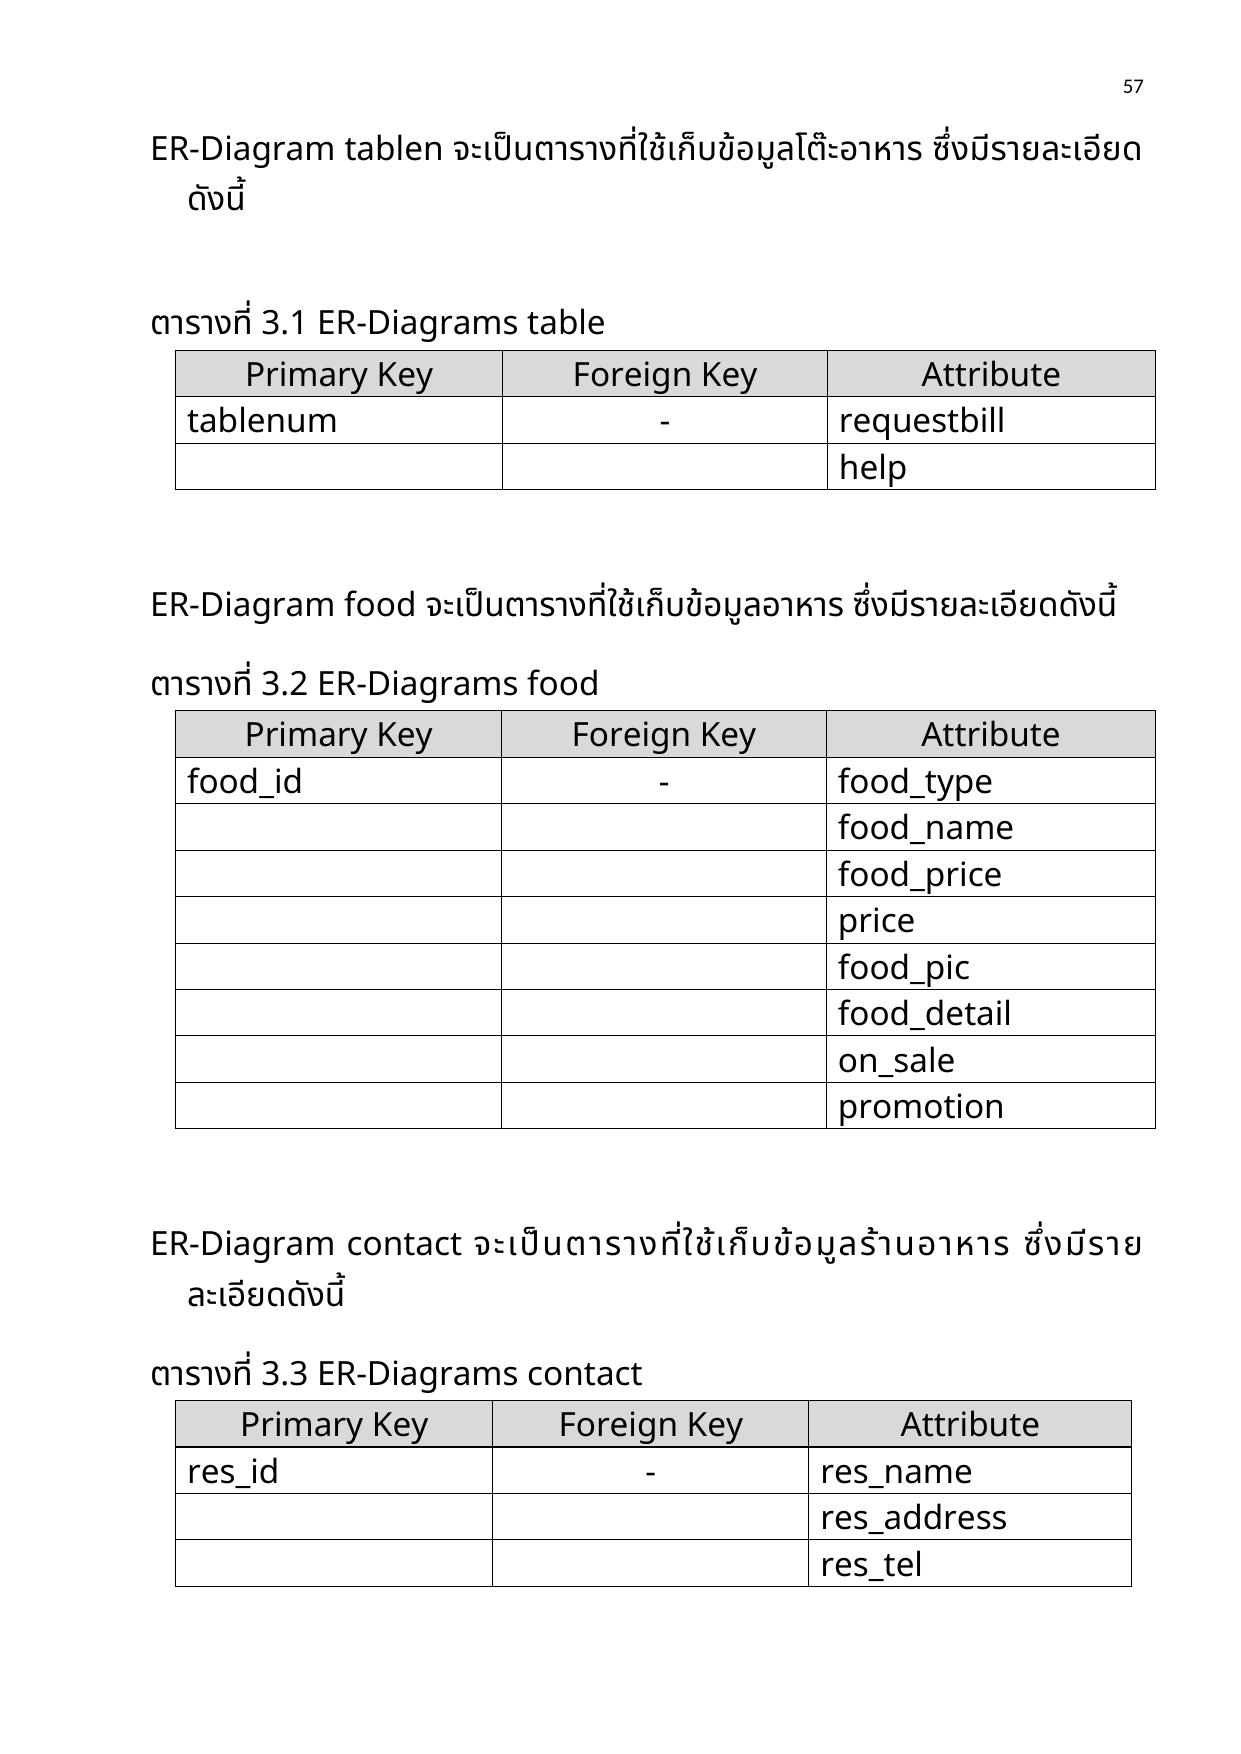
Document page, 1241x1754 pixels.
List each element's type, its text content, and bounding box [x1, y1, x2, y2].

table_cell food_price [827, 851, 1155, 896]
text ER-Diagram contact จะเป็นตารางที่ใช้เก็บข้อมูลร้านอาหาร ซึ่งมีรายละเอียดดังนี้ [150, 1220, 1144, 1321]
table_cell food_name [827, 804, 1155, 849]
table_cell [493, 1494, 808, 1539]
table_cell [502, 897, 826, 942]
table_cell [176, 1036, 501, 1082]
table_cell [176, 944, 501, 989]
table_cell [502, 990, 826, 1035]
table_cell price [827, 897, 1155, 942]
table_header Foreign Key [502, 711, 826, 757]
table_cell [502, 1083, 826, 1128]
table_cell res_address [809, 1494, 1131, 1539]
table_header Attribute [827, 711, 1155, 757]
table_header Primary Key [176, 1401, 492, 1446]
table_cell [176, 444, 502, 489]
table_cell [176, 851, 501, 896]
table_cell [493, 1540, 808, 1586]
table_header Foreign Key [503, 351, 827, 396]
table_cell [176, 897, 501, 942]
table_header Attribute [809, 1401, 1131, 1446]
table_cell [176, 804, 501, 849]
table_cell help [828, 444, 1155, 489]
table_cell - [493, 1448, 808, 1493]
table_header Primary Key [176, 711, 501, 757]
table_header Attribute [828, 351, 1155, 396]
table_cell [502, 851, 826, 896]
table_cell [176, 1083, 501, 1128]
table_cell promotion [827, 1083, 1155, 1128]
table_cell [502, 804, 826, 849]
table_cell - [502, 758, 826, 803]
table_cell tablenum [176, 397, 502, 443]
table_cell [176, 1540, 492, 1586]
table_cell [176, 990, 501, 1035]
table_cell food_detail [827, 990, 1155, 1035]
table_cell res_name [809, 1448, 1131, 1493]
text ตารางที่ 3.2 ER-Diagrams food [150, 659, 1144, 710]
table_cell [176, 1494, 492, 1539]
table_cell food_pic [827, 944, 1155, 989]
table_cell requestbill [828, 397, 1155, 443]
table_cell food_id [176, 758, 501, 803]
table_cell [503, 444, 827, 489]
table_cell [502, 944, 826, 989]
text ER-Diagram tablen จะเป็นตารางที่ใช้เก็บข้อมูลโต๊ะอาหาร ซึ่งมีรายละเอียดดังนี้ [150, 124, 1144, 226]
table_header Primary Key [176, 351, 502, 396]
table_header Foreign Key [493, 1401, 808, 1446]
table_cell res_tel [809, 1540, 1131, 1586]
text ตารางที่ 3.1 ER-Diagrams table [150, 299, 1144, 350]
table_cell food_type [827, 758, 1155, 803]
table_cell [502, 1036, 826, 1082]
text ตารางที่ 3.3 ER-Diagrams contact [150, 1349, 1144, 1400]
table_cell res_id [176, 1448, 492, 1493]
table_cell on_sale [827, 1036, 1155, 1082]
table_cell - [503, 397, 827, 443]
text ER-Diagram food จะเป็นตารางที่ใช้เก็บข้อมูลอาหาร ซึ่งมีรายละเอียดดังนี้ [150, 581, 1144, 632]
